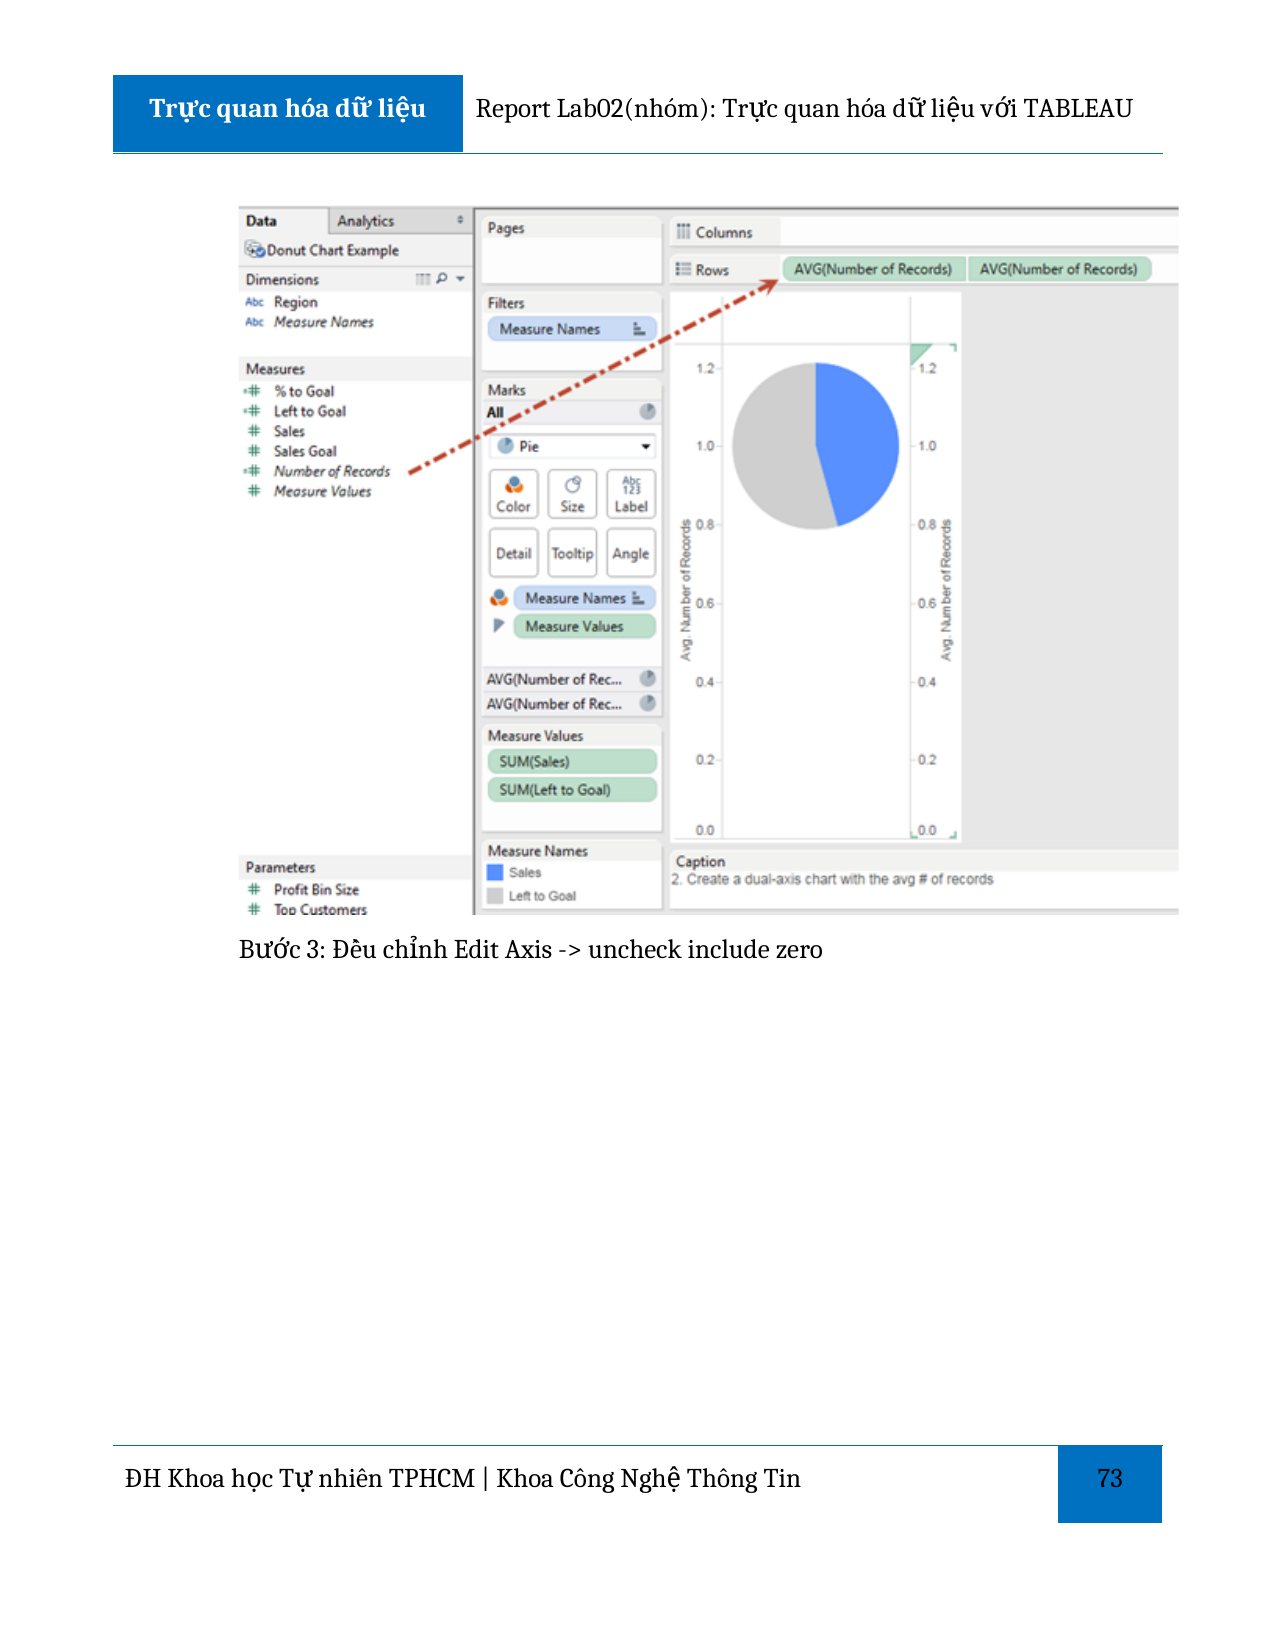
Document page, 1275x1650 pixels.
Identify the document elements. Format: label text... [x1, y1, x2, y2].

picture [238, 205, 1179, 915]
list Bước 3: Đều chỉnh Edit Axis -> uncheck include zero [239, 934, 1162, 966]
